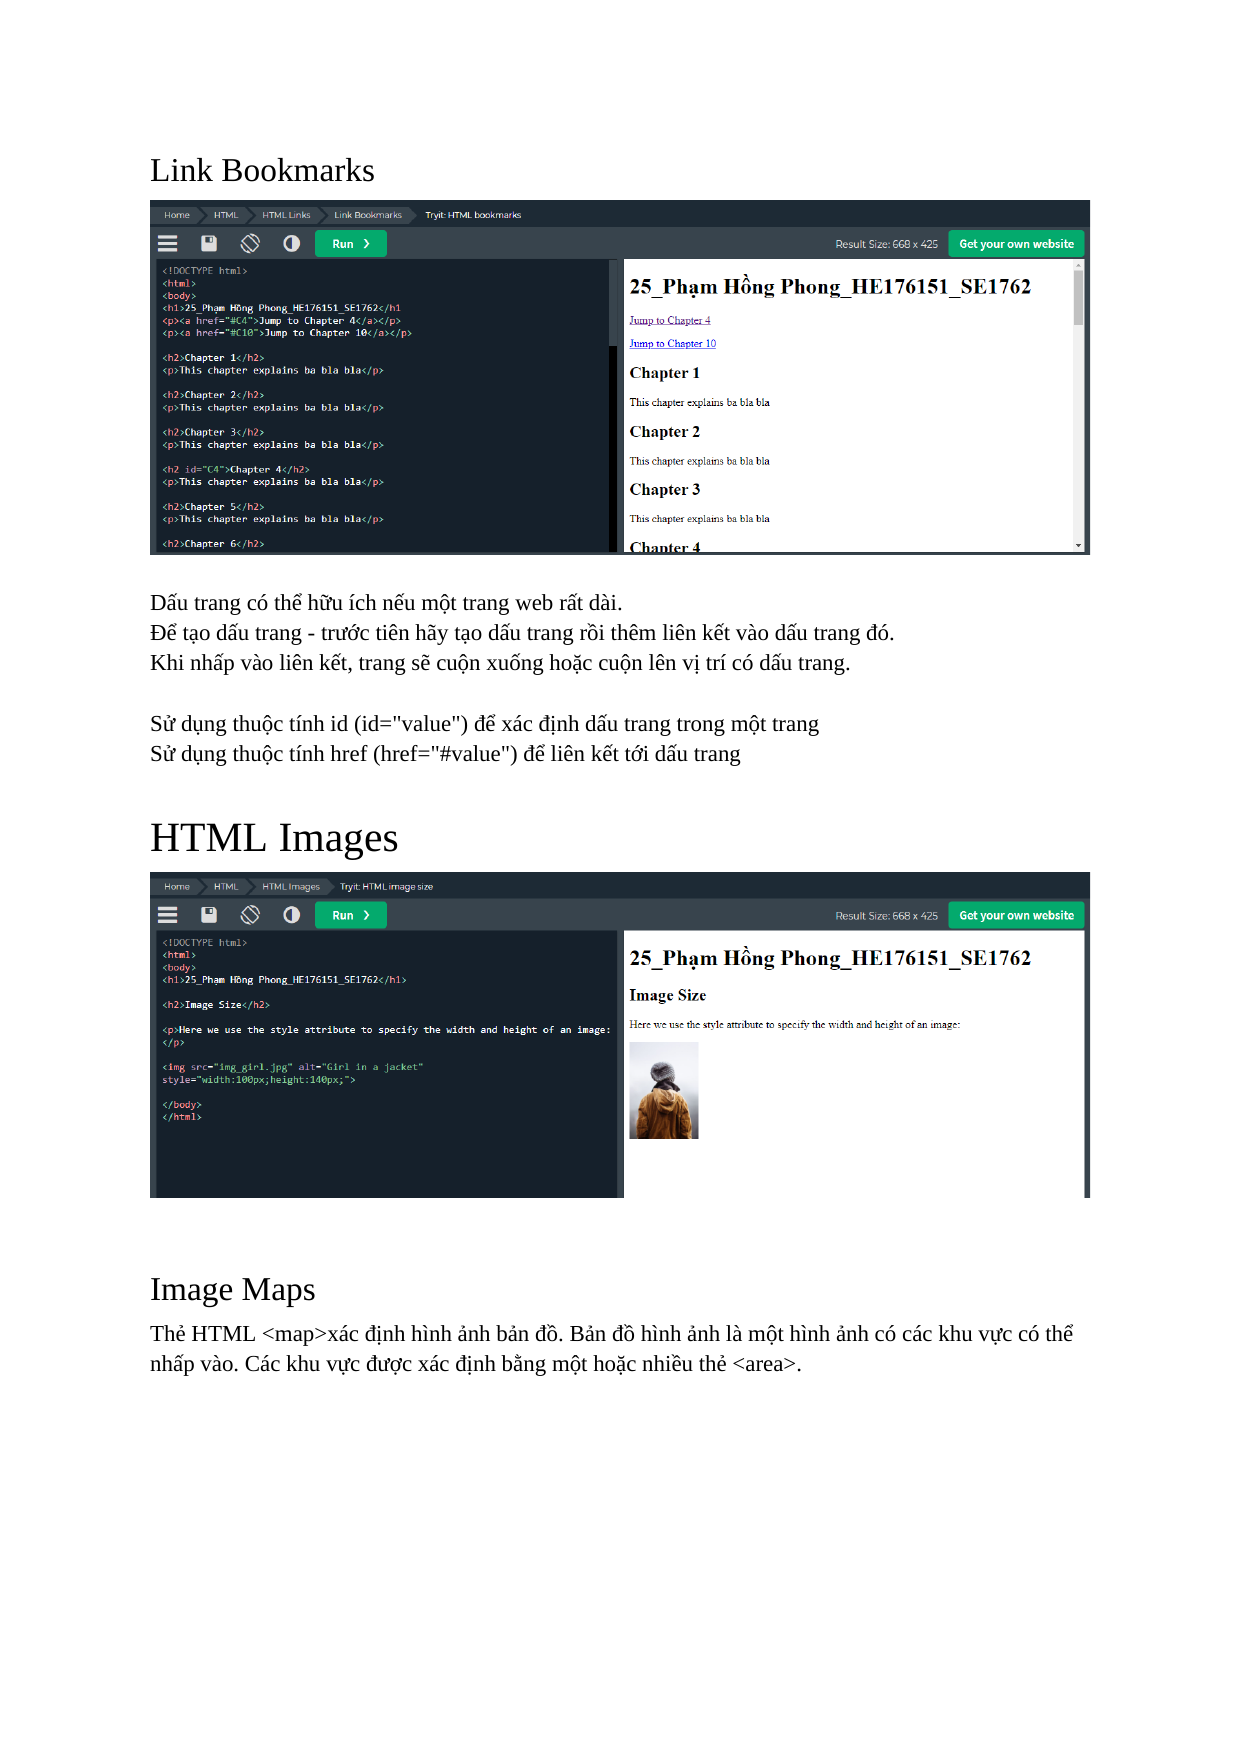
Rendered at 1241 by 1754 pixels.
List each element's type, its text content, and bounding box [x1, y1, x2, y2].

picture [150, 872, 1091, 1198]
text Để tạo dấu trang - trước tiên hãy tạo dấu trang rồi thêm liên kết vào dấu trang đó. [150, 619, 1090, 646]
picture [150, 200, 1091, 555]
text Thẻ HTML <map>xác định hình ảnh bản đồ. Bản đồ hình ảnh là một hình ảnh có các khu vực có thể nhấp vào. Các khu vực được xác định bằng một hoặc nhiều thẻ <area>. [150, 1320, 1090, 1376]
text Dấu trang có thể hữu ích nếu một trang web rất dài. [150, 589, 1090, 615]
text Sử dụng thuộc tính id (id="value") để xác định dấu trang trong một trang [150, 710, 1090, 736]
subtitle HTML Images [150, 812, 1090, 860]
subtitle Image Maps [150, 1269, 1090, 1307]
text Khi nhấp vào liên kết, trang sẽ cuộn xuống hoặc cuộn lên vị trí có dấu trang. [150, 649, 1090, 676]
subtitle Link Bookmarks [150, 150, 1090, 188]
text Sử dụng thuộc tính href (href="#value") để liên kết tới dấu trang [150, 740, 1090, 766]
